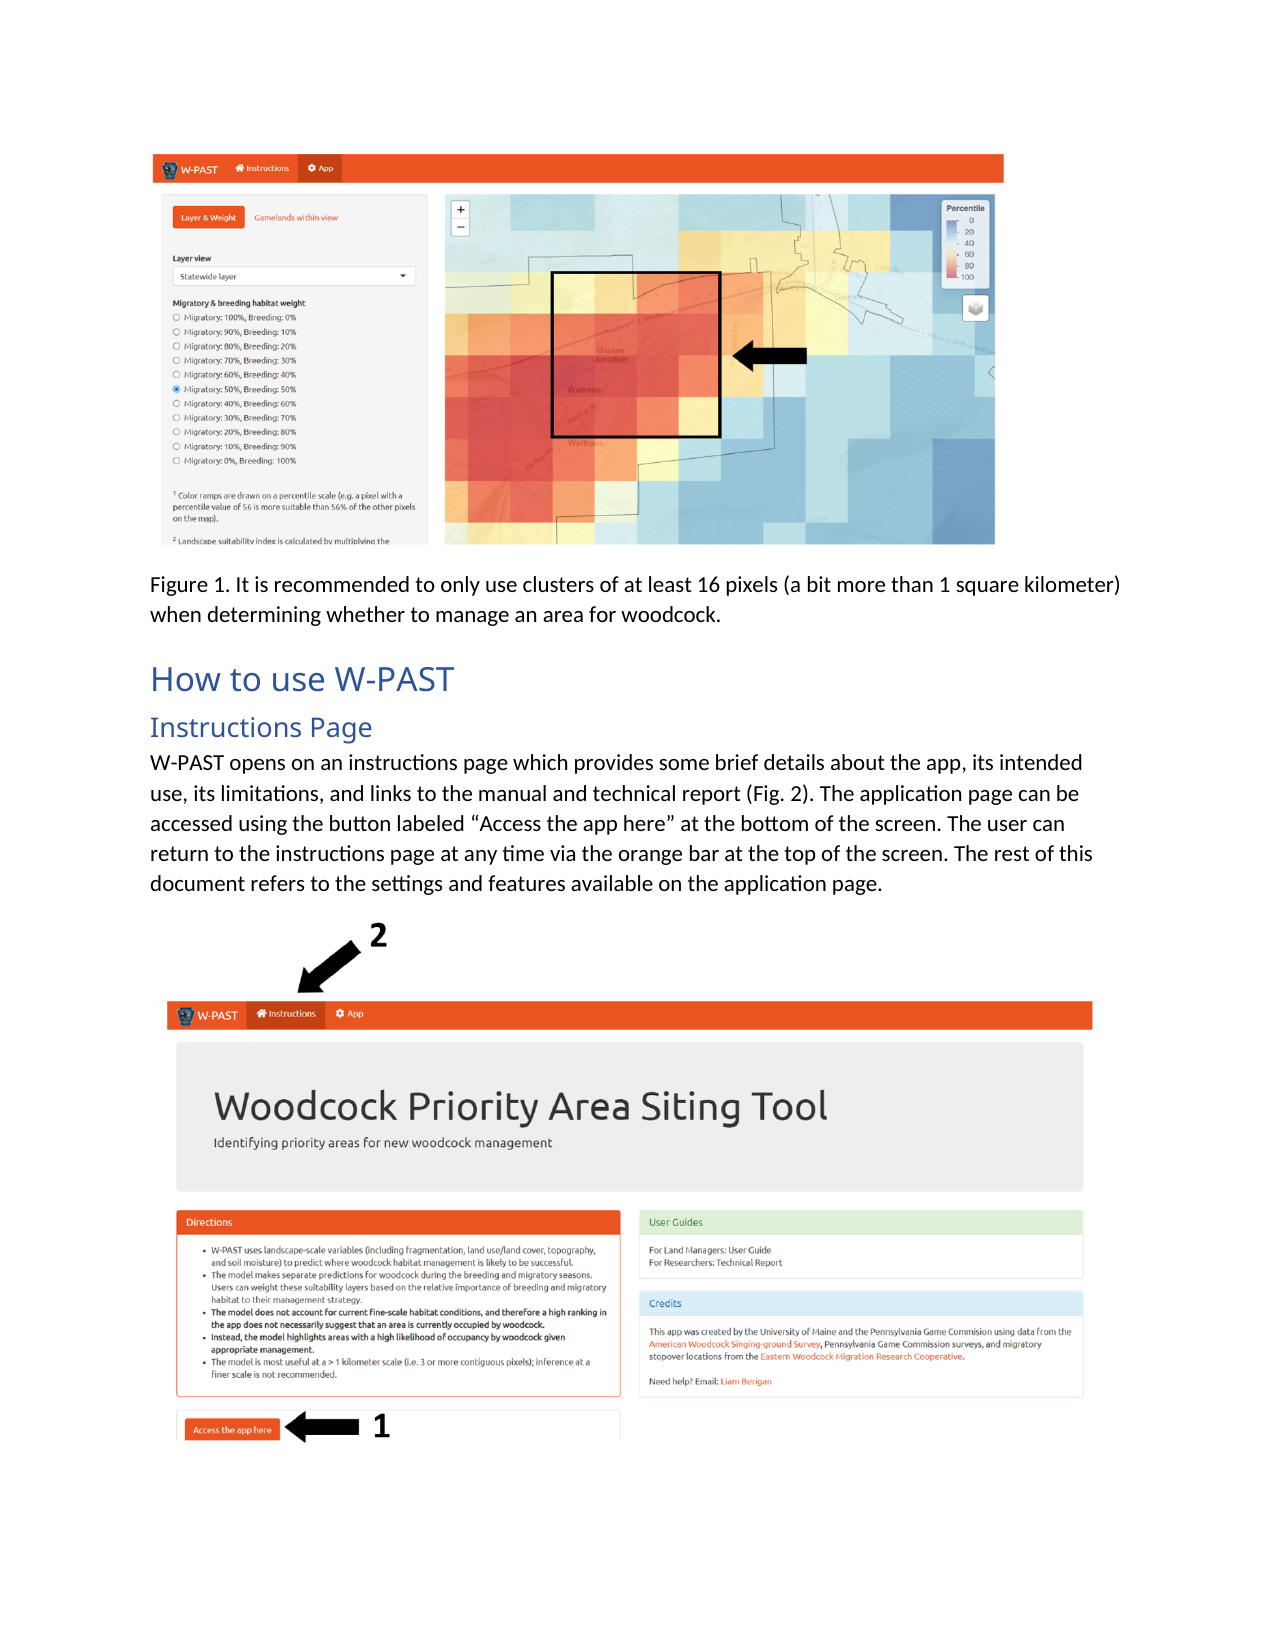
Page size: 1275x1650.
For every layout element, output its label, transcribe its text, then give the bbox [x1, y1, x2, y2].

text Figure 1. It is recommended to only use clusters of at least 16 pixels (a bit more than 1 square kilometer) when determining whether to manage an area for woodcock. [150, 570, 1125, 628]
picture [150, 150, 1007, 552]
subtitle How to use W-PAST [150, 656, 1125, 701]
subtitle Instructions Page [150, 709, 1125, 746]
text W-PAST opens on an instructions page which provides some brief details about the app, its intended use, its limitations, and links to the manual and technical report (Fig. 2). The application page can be accessed using the button labeled “Access the app here” at the bottom of the screen. The user can return to the instructions page at any time via the orange bar at the top of the screen. The rest of this document refers to the settings and features available on the application page. [150, 748, 1125, 897]
picture [150, 916, 1125, 1444]
